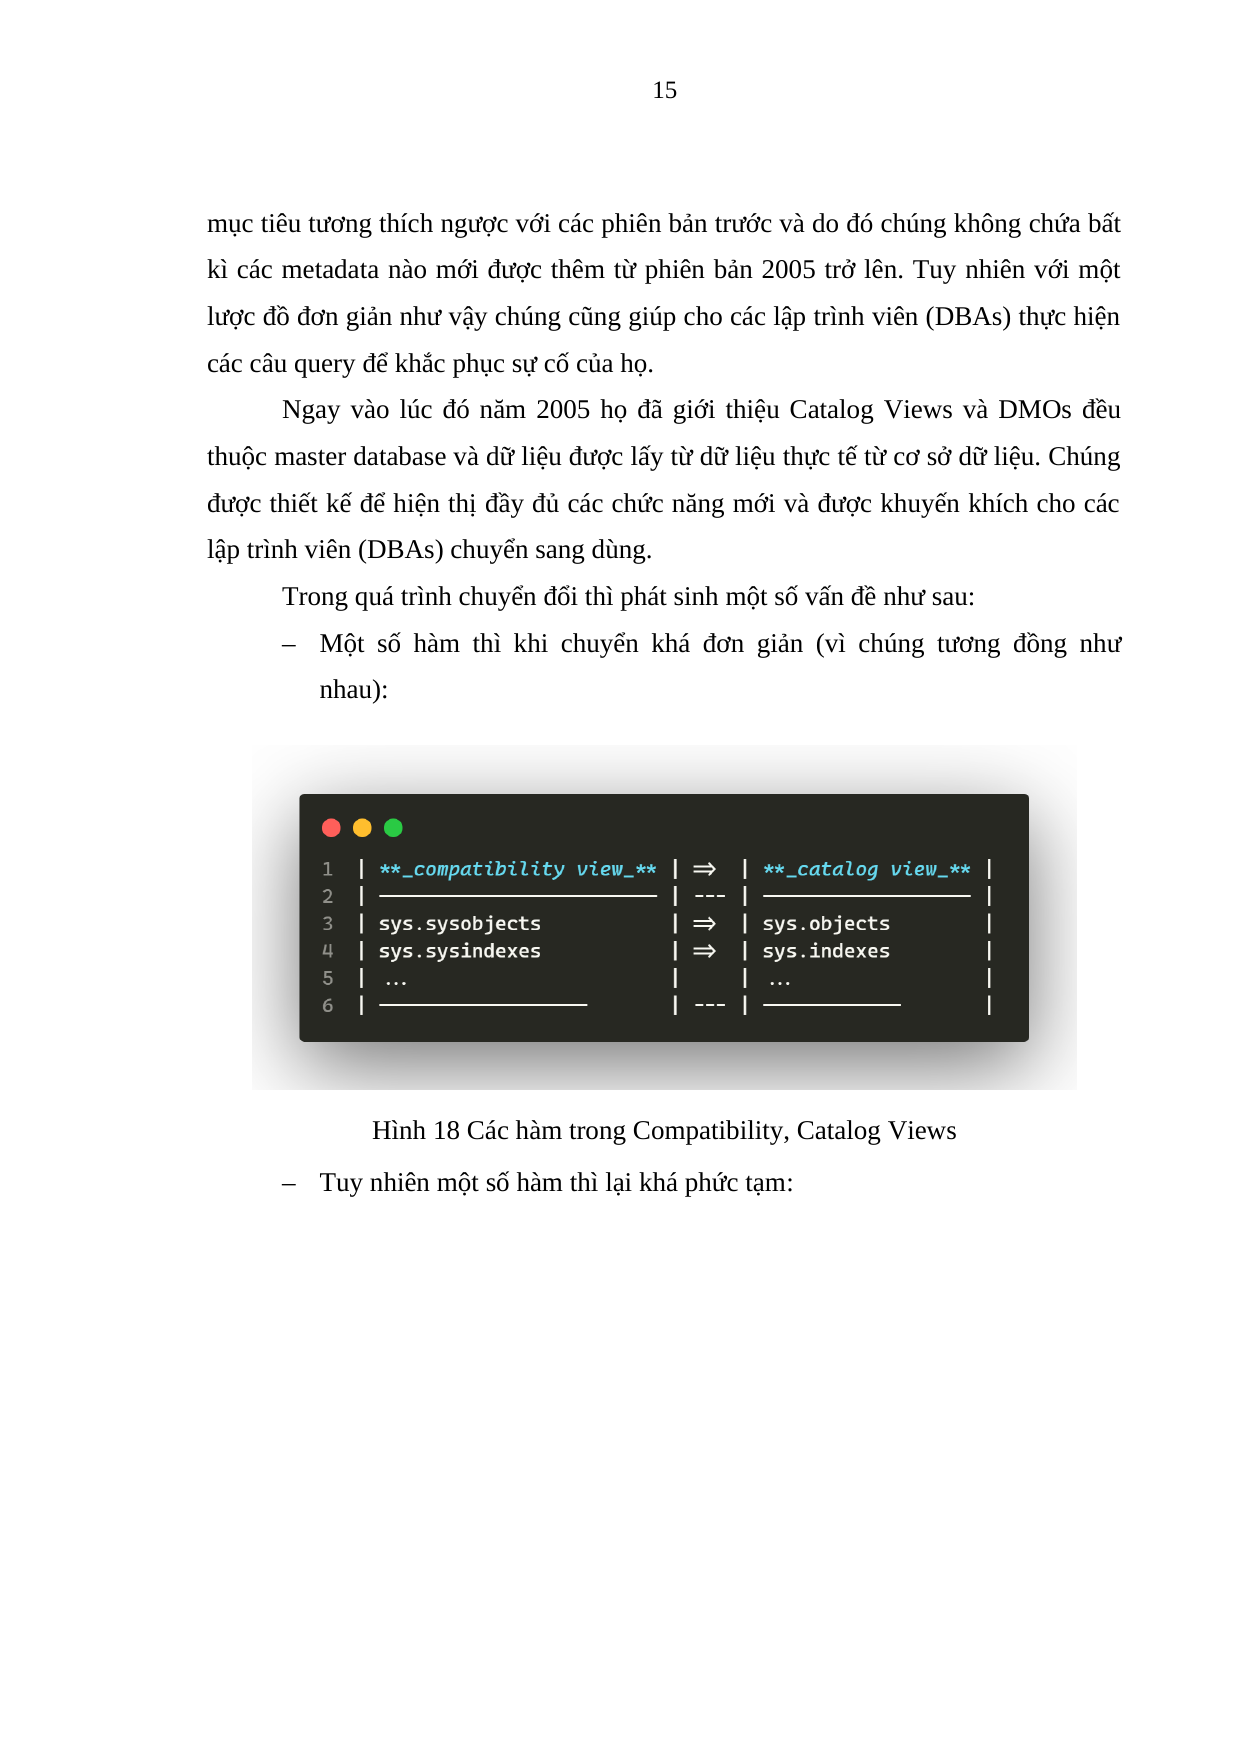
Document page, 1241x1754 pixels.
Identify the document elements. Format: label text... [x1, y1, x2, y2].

picture [252, 745, 1077, 1090]
text Trong quá trình chuyển đổi thì phát sinh một số vấn đề như sau: [207, 580, 1122, 611]
text Ngay vào lúc đó năm 2005 họ đã giới thiệu Catalog Views và DMOs đều thuộc master database và dữ liệu được lấy từ dữ liệu thực tế từ cơ sở dữ liệu. Chúng được thiết kế để hiện thị đầy đủ các chức năng mới và được khuyến khích cho các lập trình viên (DBAs) chuyển sang dùng. [207, 393, 1122, 564]
list Một số hàm thì khi chuyển khá đơn giản (vì chúng tương đồng như nhau): [282, 627, 1122, 704]
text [207, 207, 1122, 378]
list Tuy nhiên một số hàm thì lại khá phức tạm: [282, 1166, 1122, 1198]
